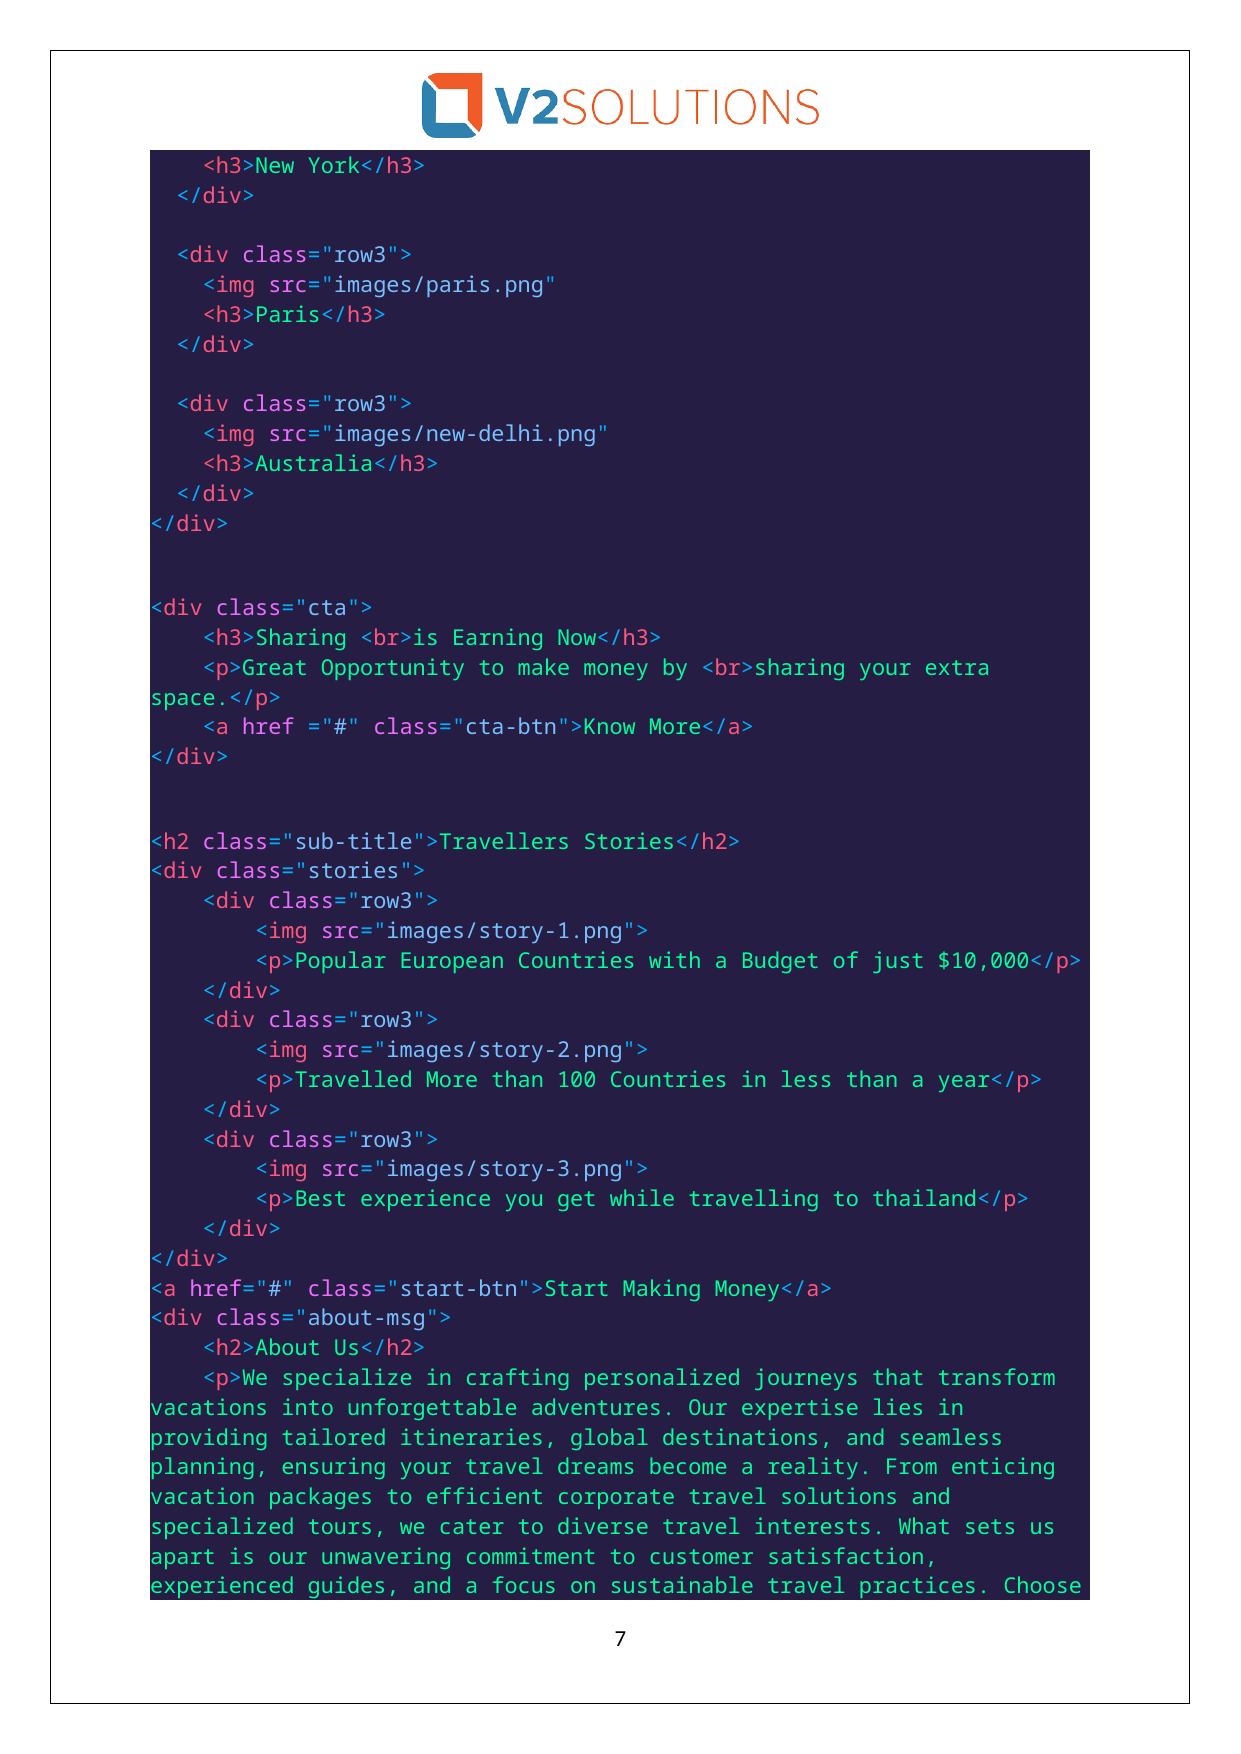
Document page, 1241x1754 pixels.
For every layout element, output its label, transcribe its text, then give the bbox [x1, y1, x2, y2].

text <h3>New York</h3> [150, 150, 1090, 180]
text </div> [150, 180, 1090, 209]
text </div> [150, 1094, 1090, 1123]
text </div> [150, 507, 1090, 537]
text <img src="images/new-delhi.png" [150, 418, 1090, 448]
text <p>Great Opportunity to make money by <br>sharing your extra space.</p> [150, 652, 1090, 711]
text <h2 class="sub-title">Travellers Stories</h2> [150, 826, 1090, 855]
text <img src="images/paris.png" [150, 269, 1090, 299]
text <div class="row3"> [150, 1123, 1090, 1153]
text <img src="images/story-2.png"> [150, 1034, 1090, 1064]
text <a href ="#" class="cta-btn">Know More</a> [150, 711, 1090, 741]
text <a href="#" class="start-btn">Start Making Money</a> [150, 1272, 1090, 1302]
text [150, 1362, 1090, 1600]
text <p>Travelled More than 100 Countries in less than a year</p> [150, 1064, 1090, 1094]
text <div class="about-msg"> [150, 1302, 1090, 1332]
text <div class="stories"> [150, 855, 1090, 885]
text <div class="row3"> [150, 1004, 1090, 1034]
text <div class="row3"> [150, 239, 1090, 269]
text </div> [150, 329, 1090, 358]
text </div> [150, 974, 1090, 1004]
text <div class="row3"> [150, 885, 1090, 915]
text </div> [150, 1243, 1090, 1272]
text <h3>Australia</h3> [150, 448, 1090, 478]
text <p>Popular European Countries with a Budget of just $10,000</p> [150, 945, 1090, 974]
text <div class="row3"> [150, 388, 1090, 418]
text <div class="cta"> [150, 592, 1090, 622]
text </div> [150, 478, 1090, 507]
picture [420, 73, 820, 138]
text <h3>Sharing <br>is Earning Now</h3> [150, 622, 1090, 652]
text </div> [150, 741, 1090, 771]
text <h3>Paris</h3> [150, 299, 1090, 329]
text <img src="images/story-3.png"> [150, 1153, 1090, 1183]
text </div> [150, 1213, 1090, 1243]
text <p>Best experience you get while travelling to thailand</p> [150, 1183, 1090, 1213]
text <h2>About Us</h2> [150, 1332, 1090, 1362]
text <img src="images/story-1.png"> [150, 915, 1090, 945]
